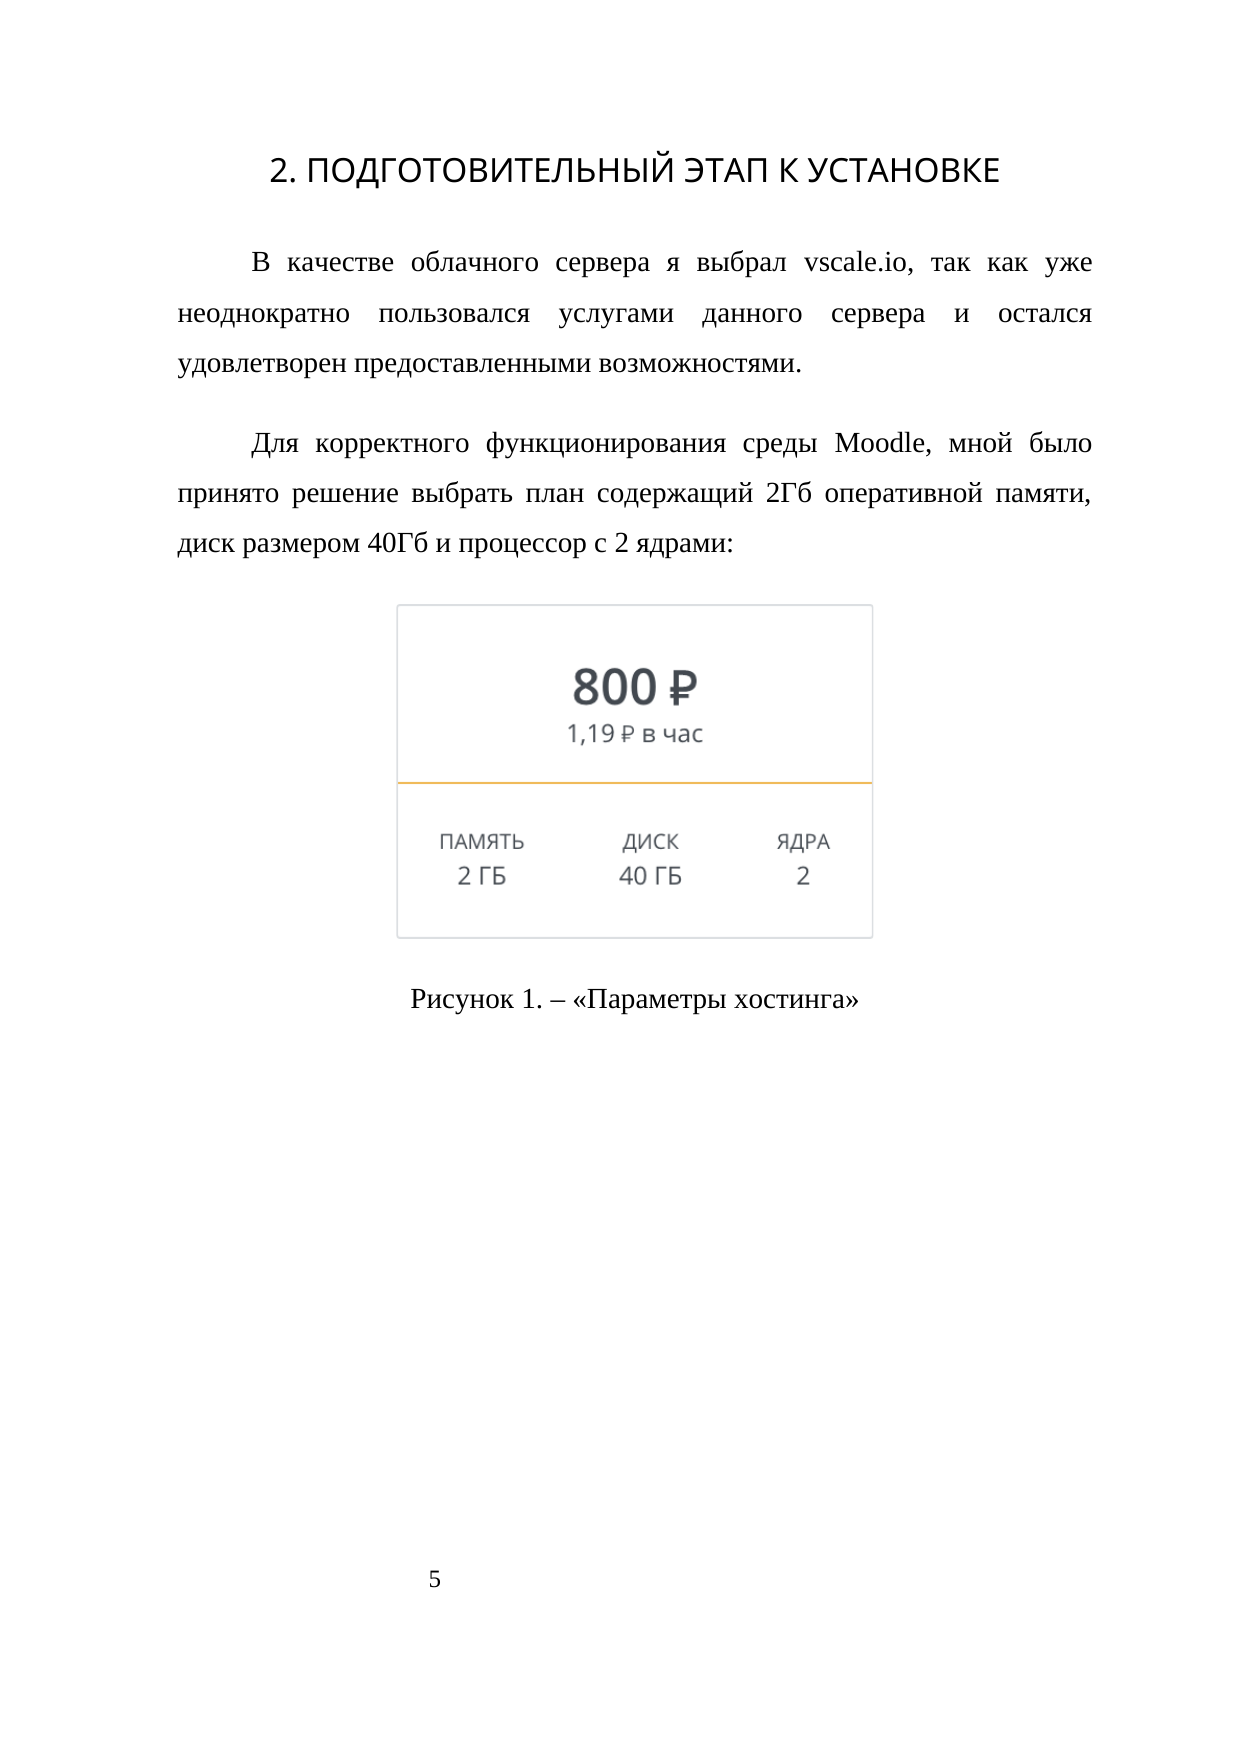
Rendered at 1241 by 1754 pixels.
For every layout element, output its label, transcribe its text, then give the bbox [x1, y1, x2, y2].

subtitle 2. ПОДГОТОВИТЕЛЬНЫЙ ЭТАП К УСТАНОВКЕ [177, 147, 1093, 193]
text Рисунок 1. – «Параметры хостинга» [177, 982, 1093, 1015]
text В качестве облачного сервера я выбрал vscale.io, так как уже неоднократно пользовался услугами данного сервера и остался удовлетворен предоставленными возможностями. [177, 244, 1093, 379]
text Для корректного функционирования среды Moodle, мной было принято решение выбрать план содержащий 2Гб оперативной памяти, диск размером 40Гб и процессор с 2 ядрами: [177, 425, 1093, 559]
picture [396, 604, 874, 939]
